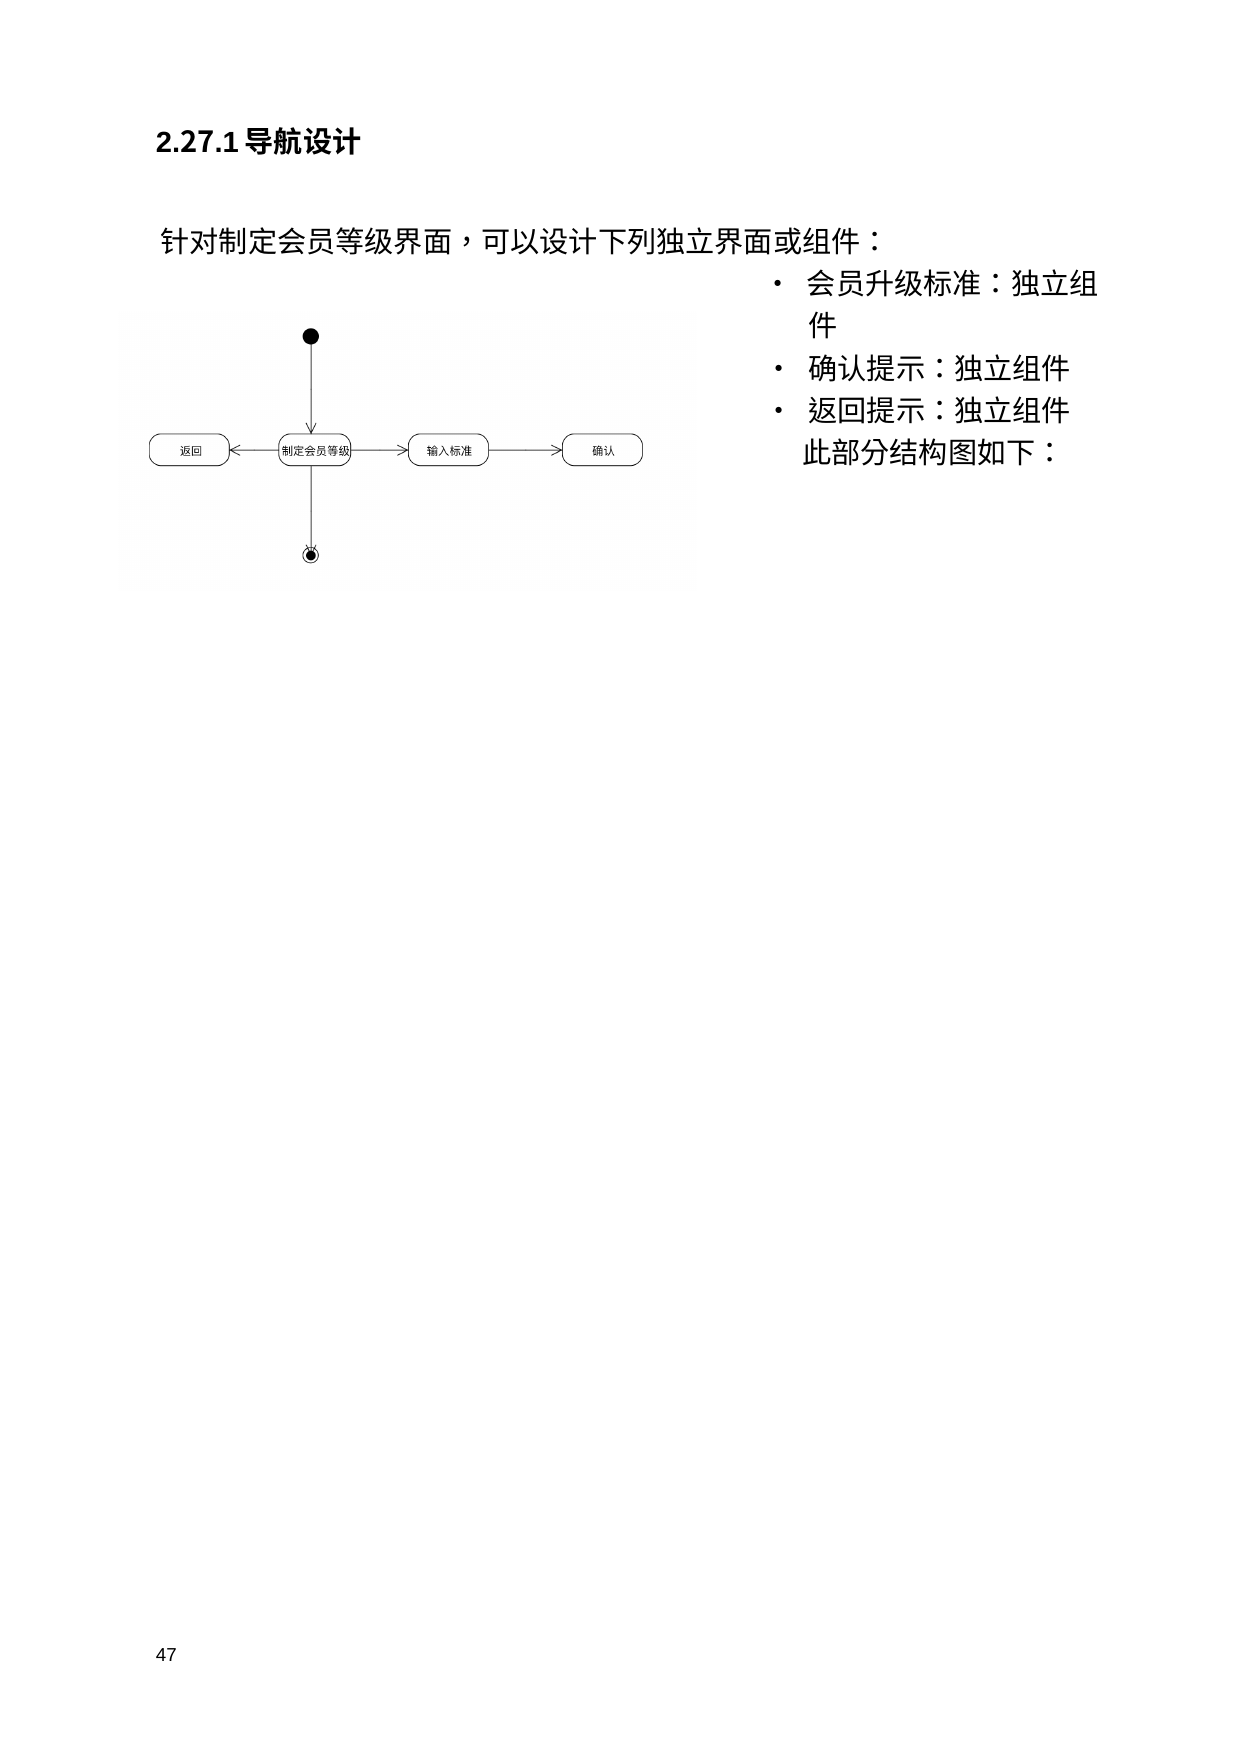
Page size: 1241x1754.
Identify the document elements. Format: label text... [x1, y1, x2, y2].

list 会员升级标准：独立组件 [160, 261, 1122, 345]
text 针对制定会员等级界面，可以设计下列独立界面或组件： [118, 218, 1122, 261]
text 此部分结构图如下： [698, 430, 1122, 472]
list 返回提示：独立组件 [698, 387, 1122, 430]
subtitle 2.27.1导航设计 [118, 118, 1122, 160]
list 确认提示：独立组件 [698, 345, 1122, 387]
picture [117, 311, 698, 591]
